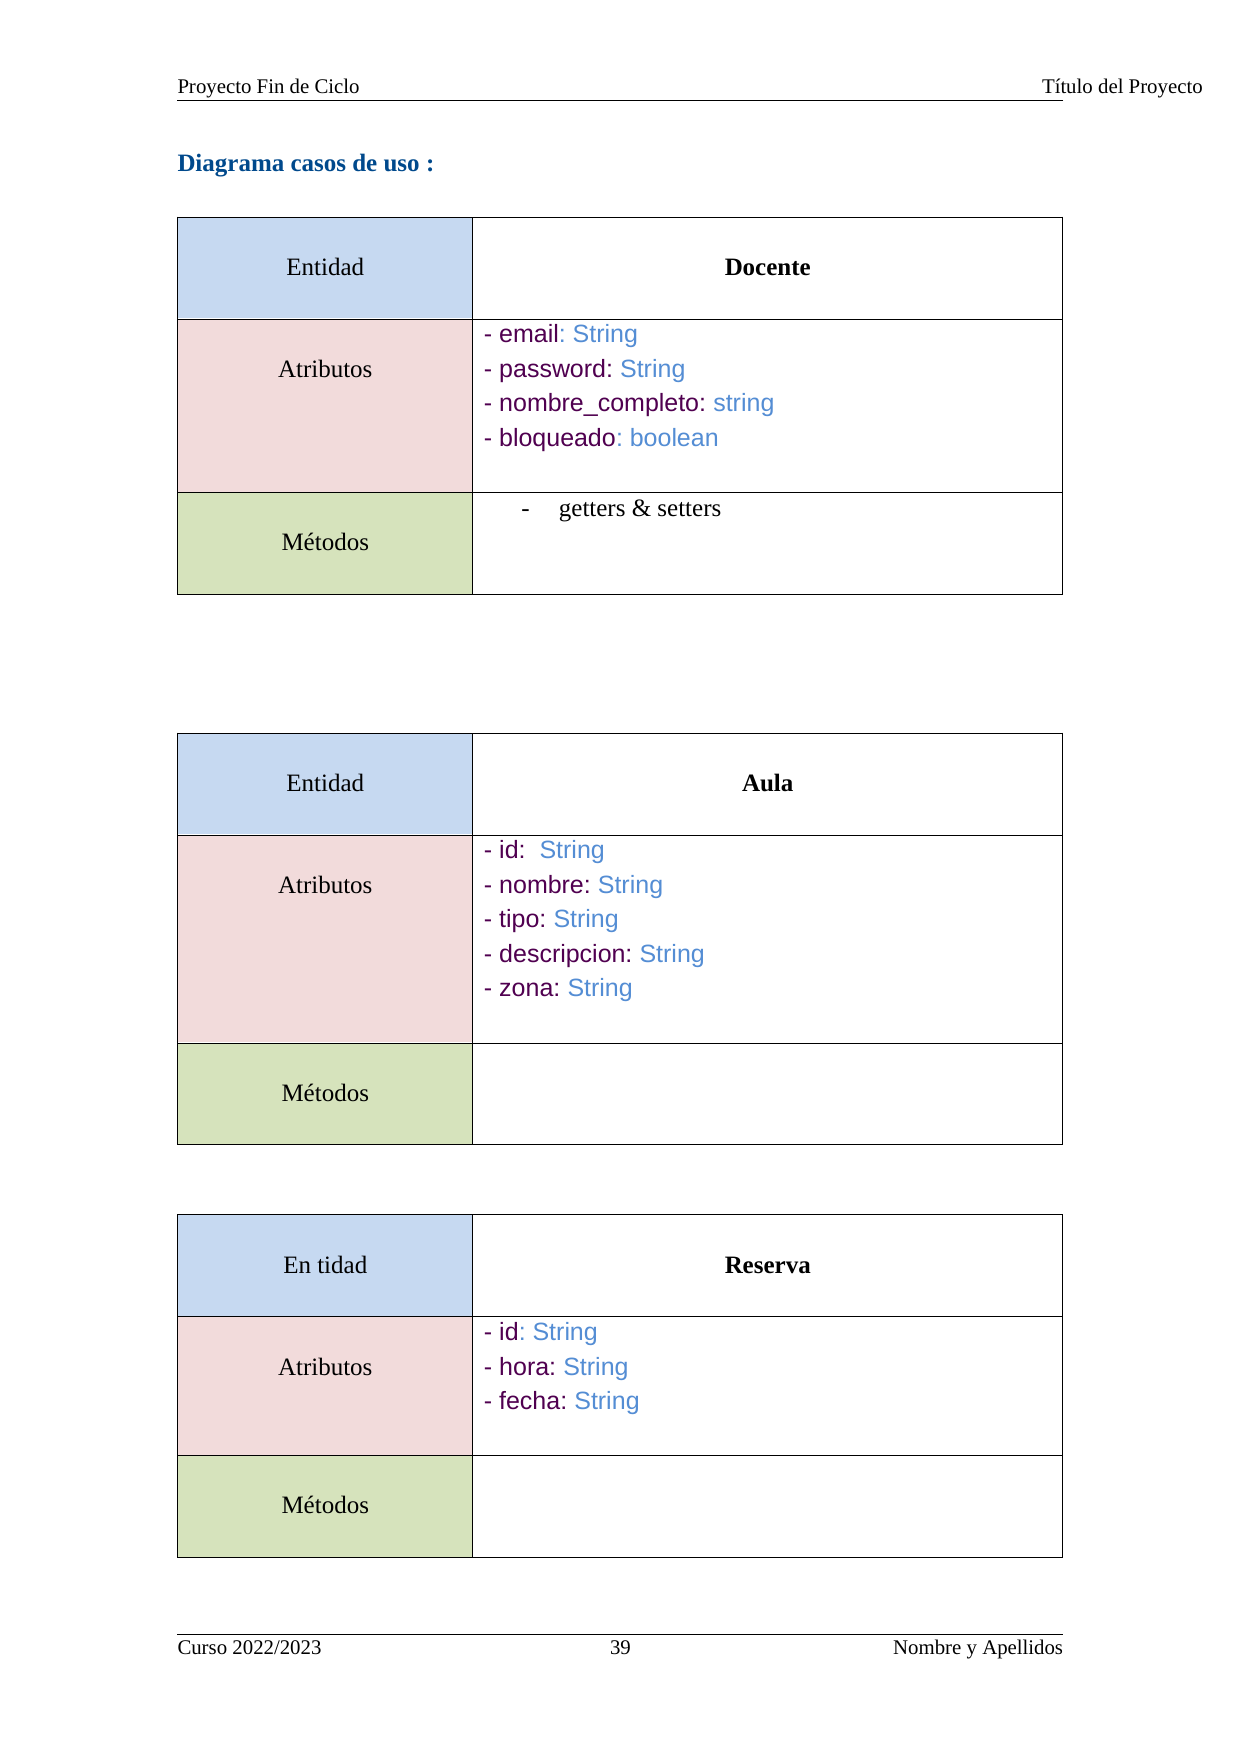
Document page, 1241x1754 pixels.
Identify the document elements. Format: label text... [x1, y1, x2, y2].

table_cell Atributos [178, 1317, 472, 1455]
table_cell Atributos [178, 320, 472, 492]
table_cell - email: String - password: String - nombre_completo: string - bloqueado: boolean [473, 320, 1062, 492]
table_cell Métodos [178, 1456, 472, 1557]
table_cell Métodos [178, 1044, 472, 1144]
table_cell [473, 1456, 1062, 1557]
table_cell Métodos [178, 493, 472, 594]
table_cell Atributos [178, 836, 472, 1042]
table_cell - id: String - nombre: String - tipo: String - descripcion: String - zona: String [473, 836, 1062, 1042]
table_cell [473, 1044, 1062, 1144]
table_header Reserva [473, 1215, 1062, 1316]
table_cell - id: String - hora: String - fecha: String [473, 1317, 1062, 1455]
table_header Entidad [178, 218, 472, 318]
table_header En tidad [178, 1215, 472, 1316]
table_header Entidad [178, 734, 472, 834]
table_header Docente [473, 218, 1062, 318]
subtitle Diagrama casos de uso : [177, 148, 1063, 176]
table_cell getters & setters [473, 493, 1062, 594]
table_header Aula [473, 734, 1062, 834]
